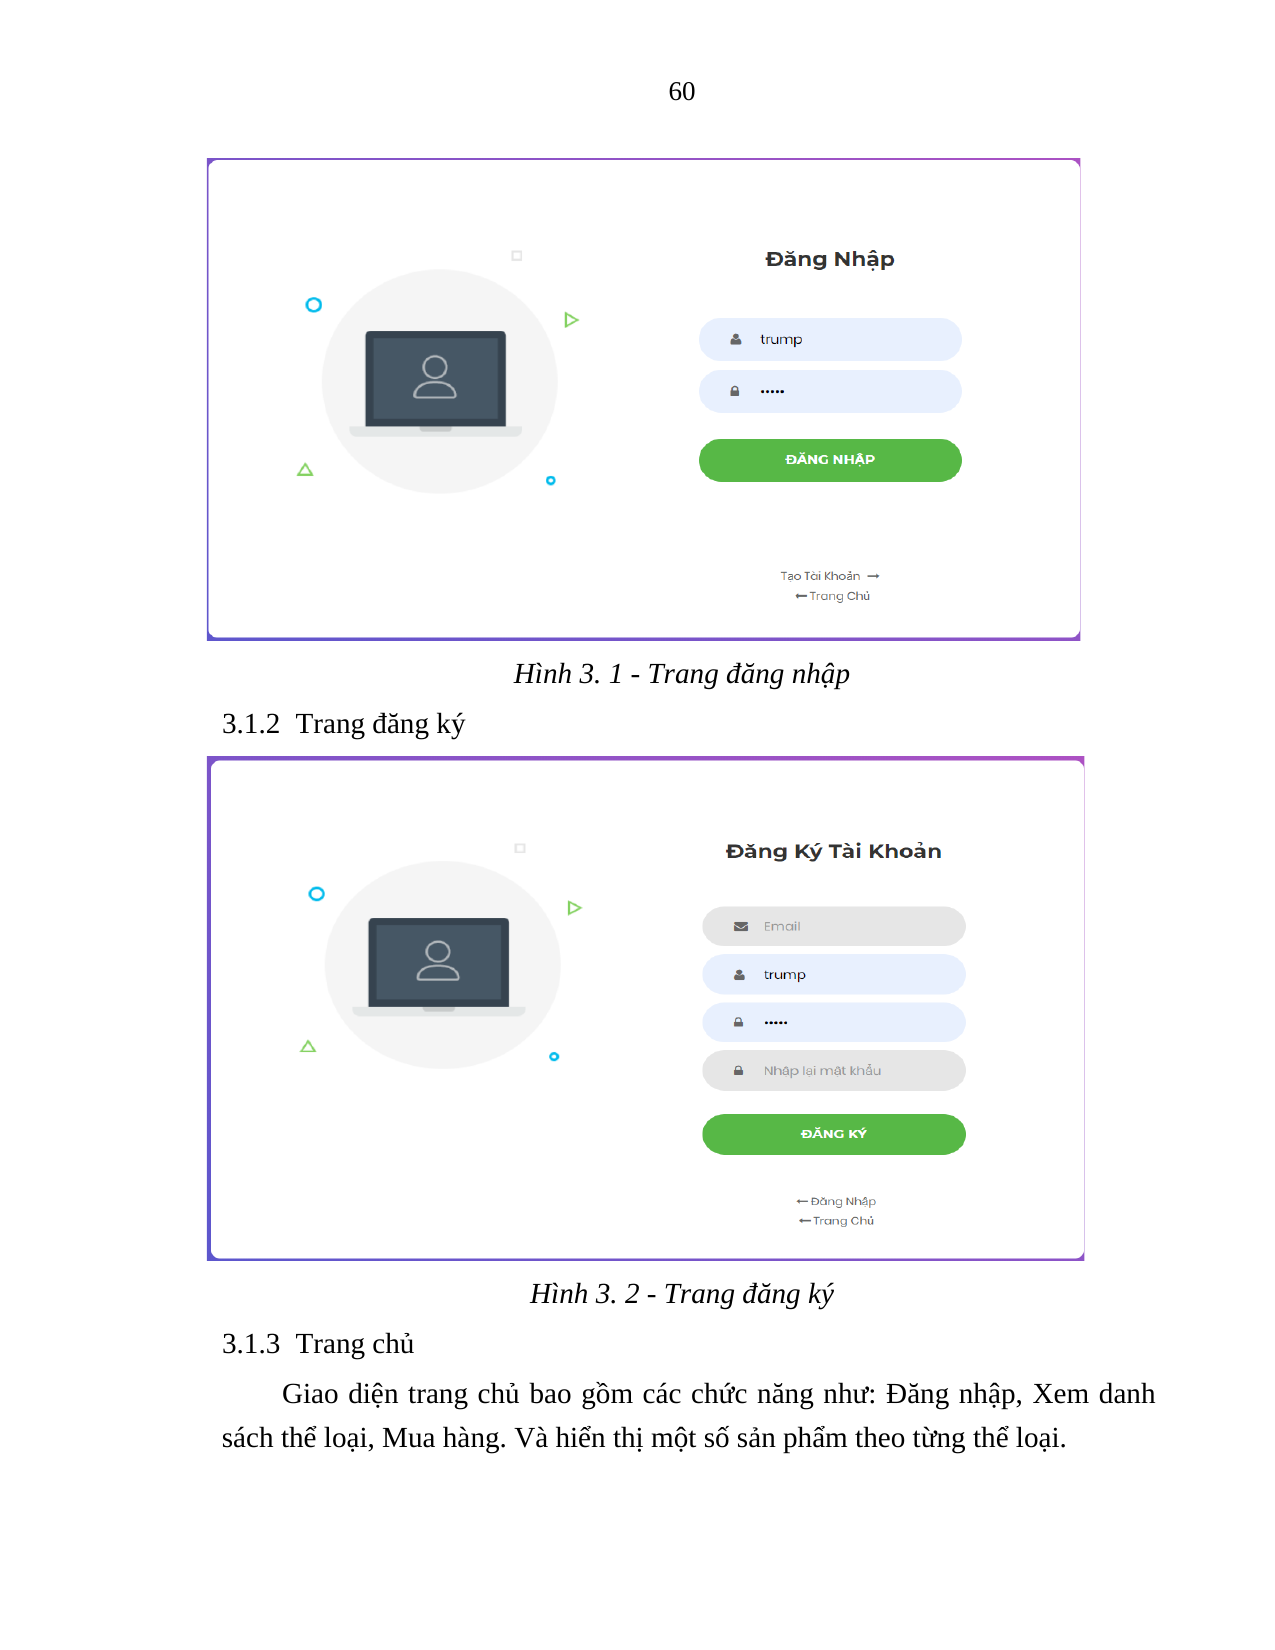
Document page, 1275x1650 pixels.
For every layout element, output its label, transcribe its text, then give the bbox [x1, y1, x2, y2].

picture [206, 756, 1085, 1261]
list Trang chủ [222, 1326, 1157, 1359]
list Hình 3. 2 - Trang đăng ký [207, 1276, 1157, 1309]
list Hình 3. 1 - Trang đăng nhập [207, 656, 1157, 689]
list Giao diện trang chủ bao gồm các chức năng như: Đăng nhập, Xem danh sách thể loại, Mua hàng. Và hiển thị một số sản phẩm theo từng thể loại. [222, 1376, 1157, 1453]
list Trang đăng ký [222, 706, 1157, 740]
picture [206, 158, 1081, 641]
